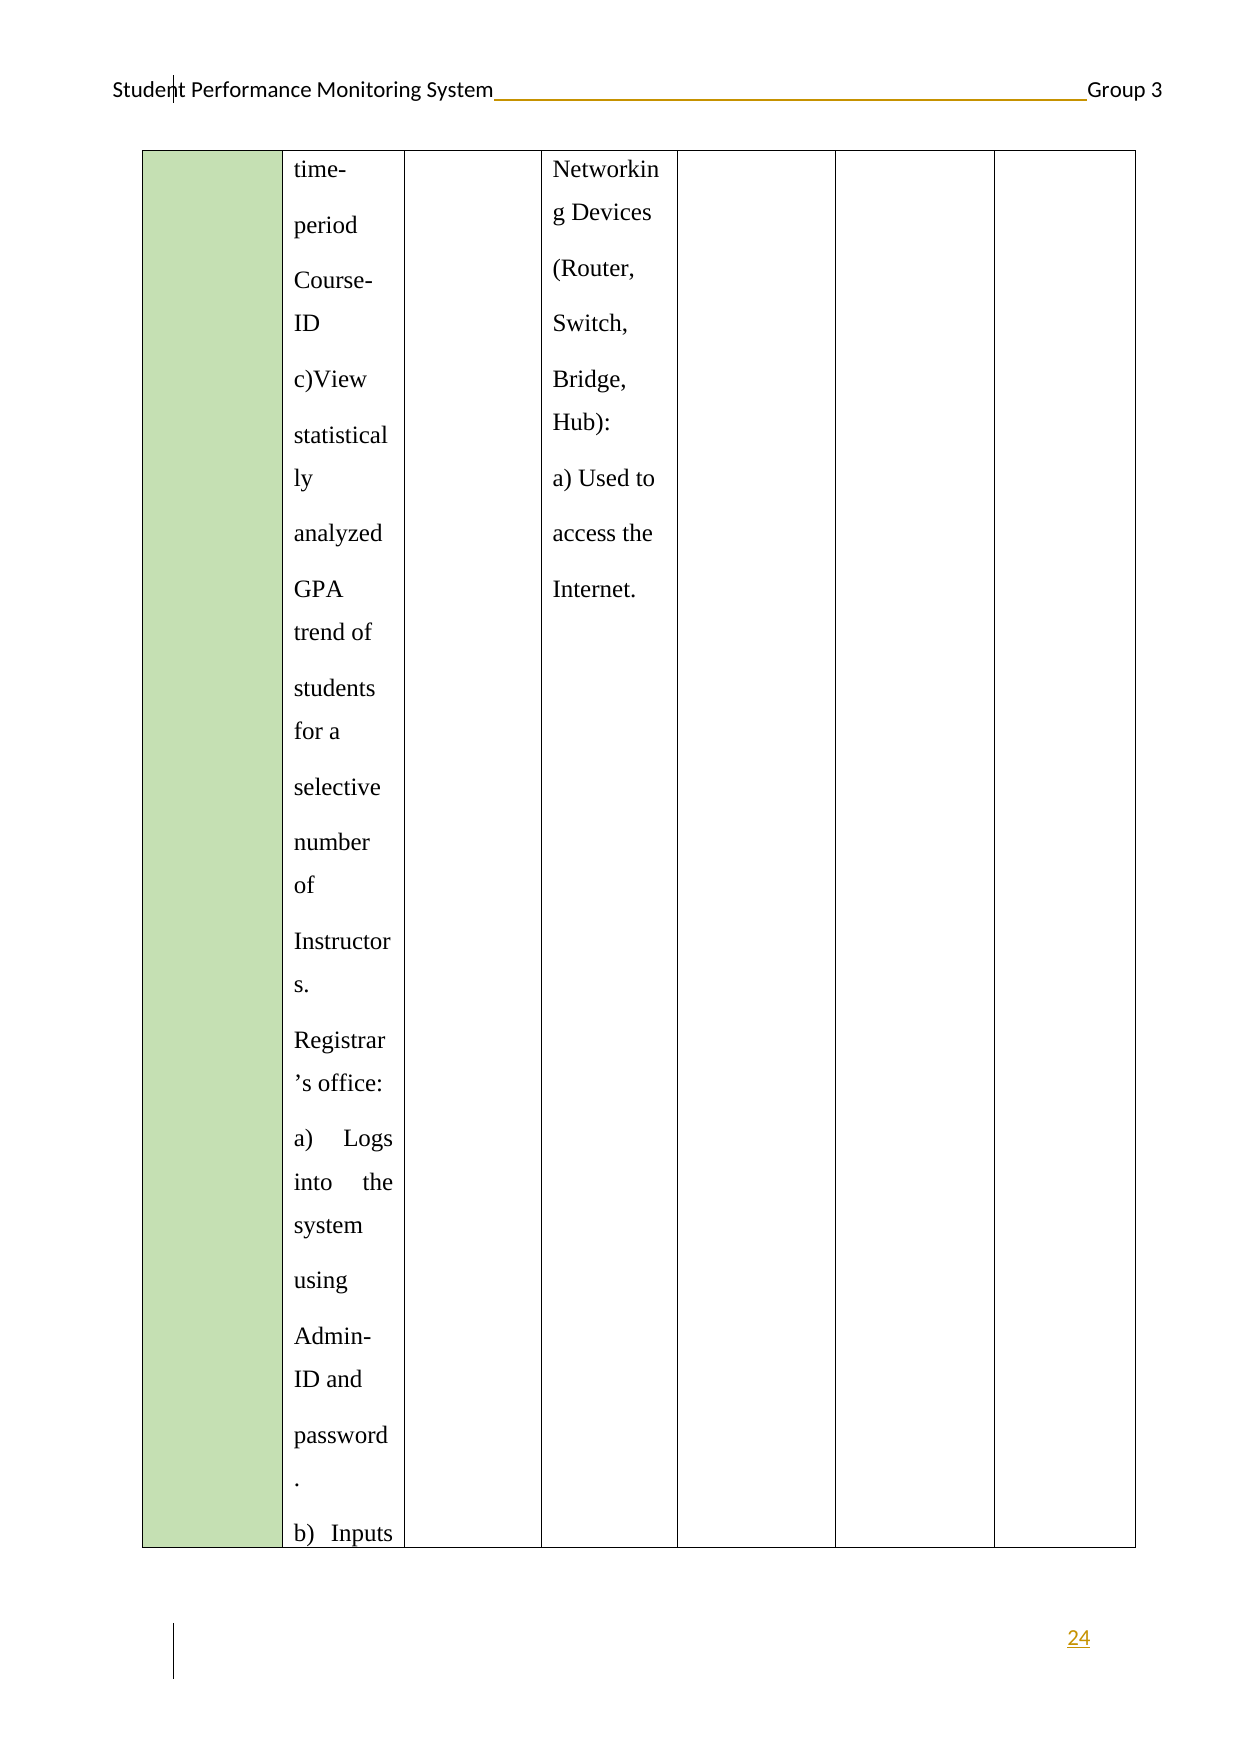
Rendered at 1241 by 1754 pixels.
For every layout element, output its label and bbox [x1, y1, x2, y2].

table_cell [405, 151, 541, 1547]
table_cell [143, 151, 282, 1547]
table_cell [995, 151, 1135, 1547]
table_cell [836, 151, 994, 1547]
table_cell [283, 151, 404, 1547]
table_cell [678, 151, 835, 1547]
table_cell [542, 151, 677, 1547]
